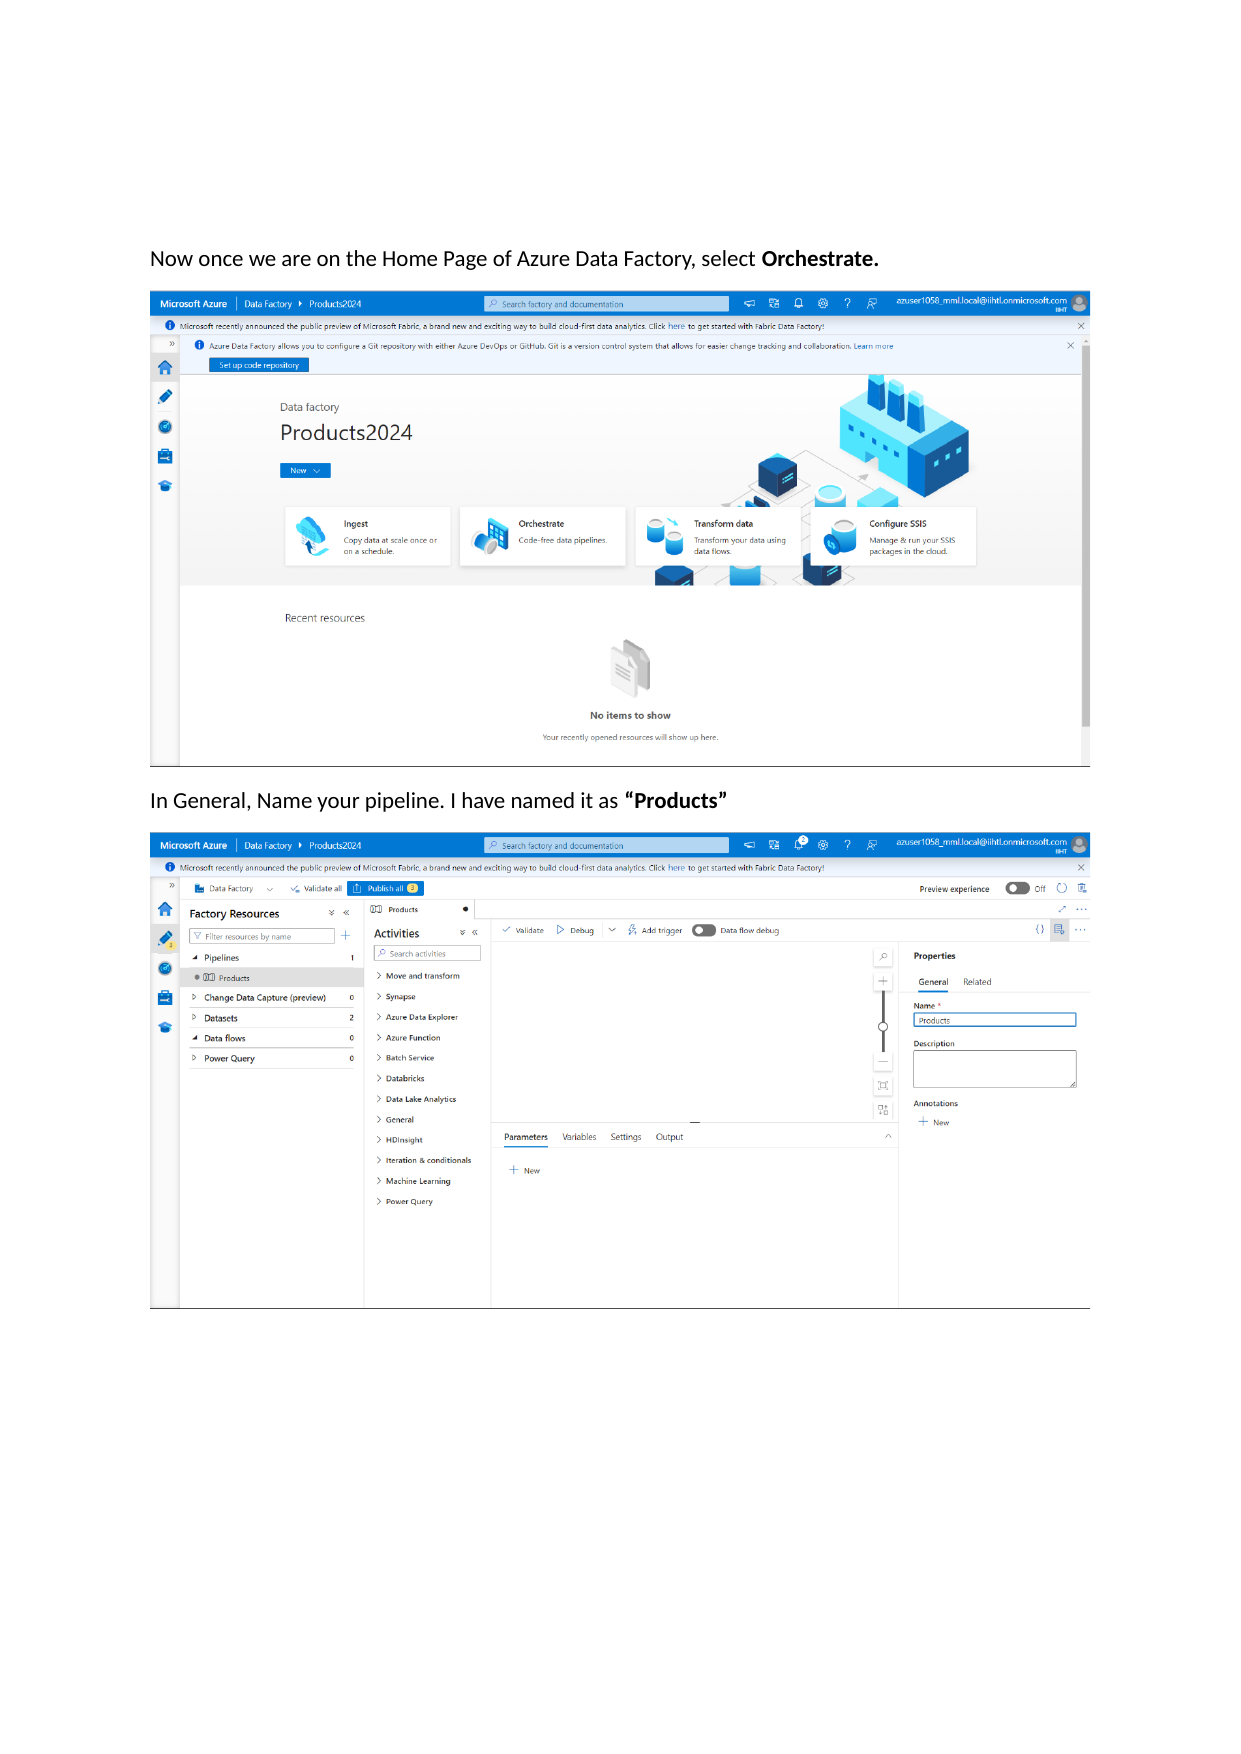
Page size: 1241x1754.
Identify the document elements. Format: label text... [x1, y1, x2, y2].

text Now once we are on the Home Page of Azure Data Factory, select Orchestrate. [150, 244, 1090, 272]
picture [150, 290, 1091, 767]
picture [150, 832, 1091, 1309]
text In General, Name your pipeline. I have named it as “Products” [150, 786, 1090, 814]
